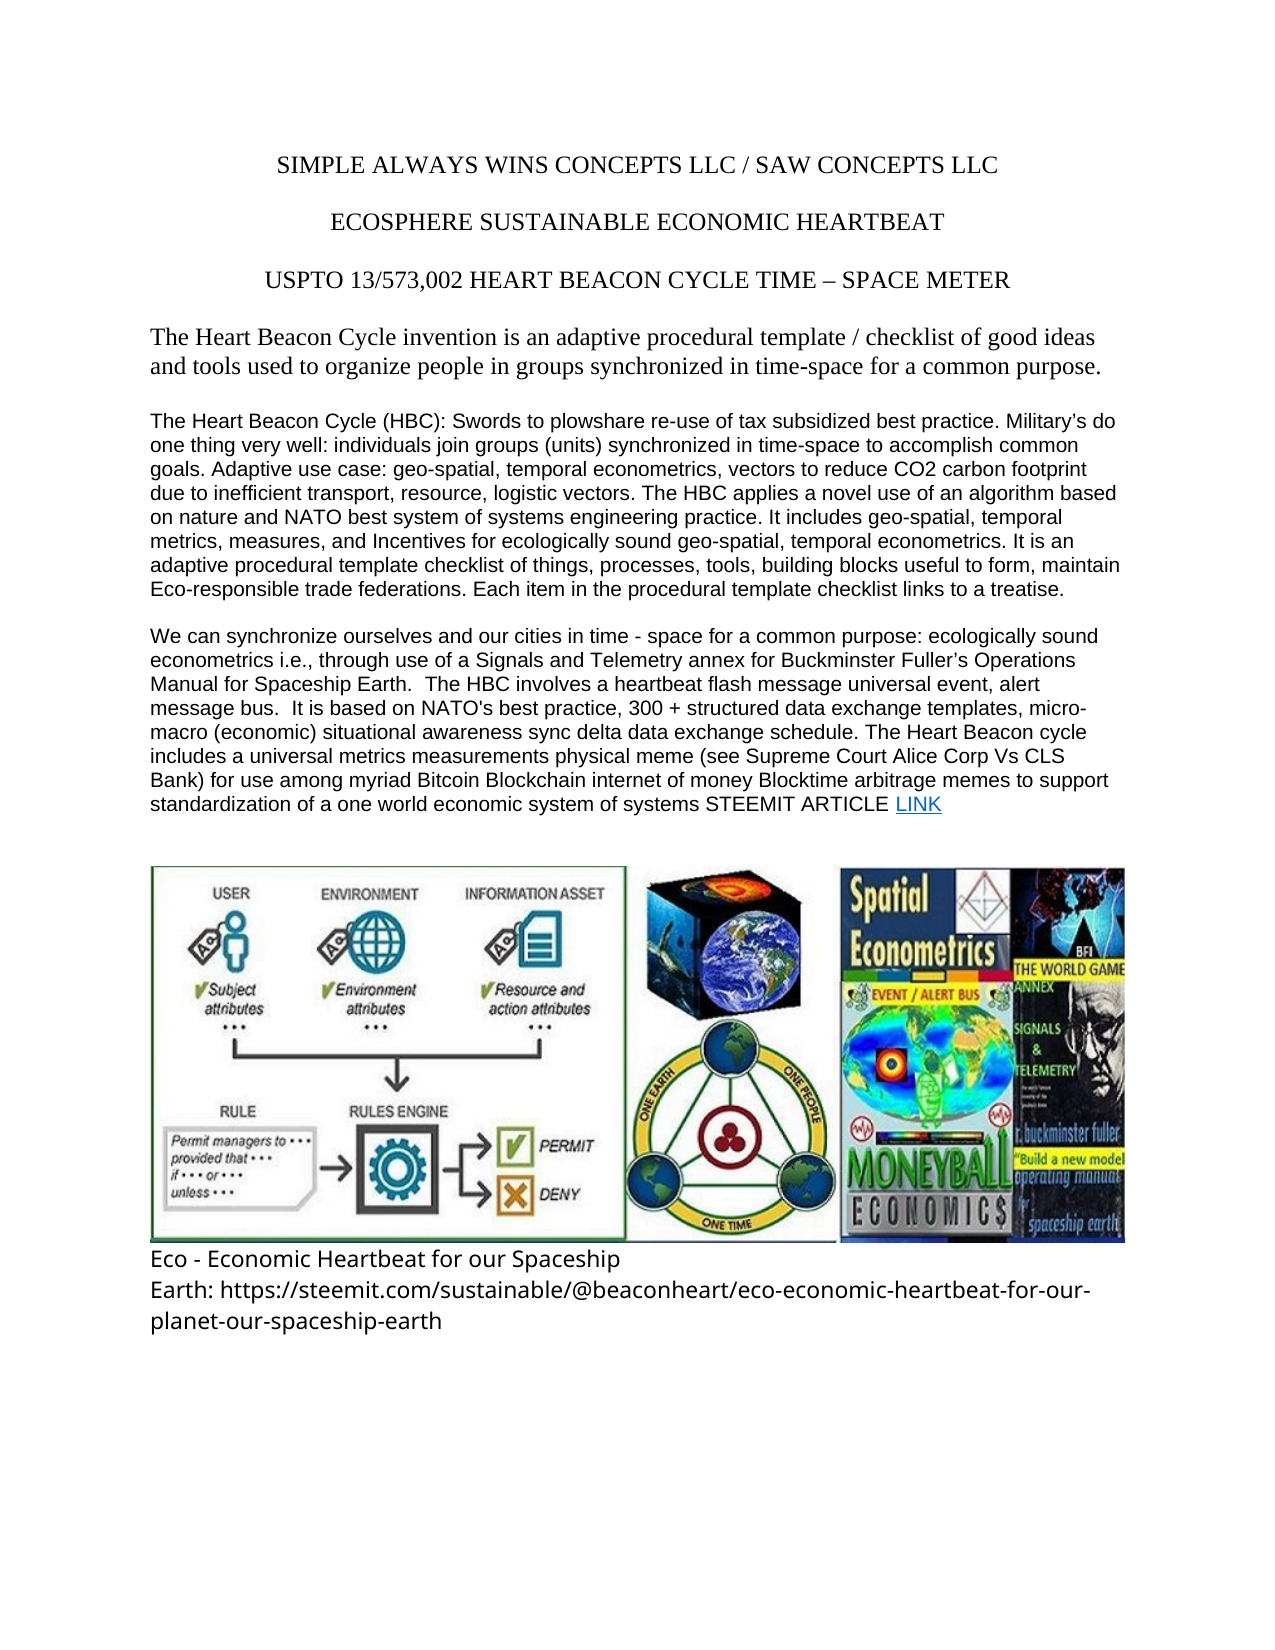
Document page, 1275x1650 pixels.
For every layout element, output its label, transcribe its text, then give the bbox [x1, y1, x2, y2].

picture [150, 866, 1125, 1243]
text The Heart Beacon Cycle invention is an adaptive procedural template / checklist of good ideas and tools used to organize people in groups synchronized in time-space for a common purpose. [150, 322, 1125, 380]
text We can synchronize ourselves and our cities in time - space for a common purpose: ecologically sound econometrics i.e., through use of a Signals and Telemetry annex for Buckminster Fuller’s Operations Manual for Spaceship Earth. The HBC involves a heartbeat flash message universal event, alert message bus. It is based on NATO's best practice, 300 + structured data exchange templates, micro-macro (economic) situational awareness sync delta data exchange schedule. The Heart Beacon cycle includes a universal metrics measurements physical meme (see Supreme Court Alice Corp Vs CLS Bank) for use among myriad Bitcoin Blockchain internet of money Blocktime arbitrage memes to support standardization of a one world economic system of systems STEEMIT ARTICLE LINK [150, 624, 1125, 816]
text SIMPLE ALWAYS WINS CONCEPTS LLC / SAW CONCEPTS LLC [150, 150, 1125, 179]
text Eco - Economic Heartbeat for our Spaceship Earth: https://steemit.com/sustainable/@beaconheart/eco-economic-heartbeat-for-our-planet-our-spaceship-earth [150, 1243, 1125, 1337]
text The Heart Beacon Cycle (HBC): Swords to plowshare re-use of tax subsidized best practice. Military’s do one thing very well: individuals join groups (units) synchronized in time-space to accomplish common goals. Adaptive use case: geo-spatial, temporal econometrics, vectors to reduce CO2 carbon footprint due to inefficient transport, resource, logistic vectors. The HBC applies a novel use of an algorithm based on nature and NATO best system of systems engineering practice. It includes geo-spatial, temporal metrics, measures, and Incentives for ecologically sound geo-spatial, temporal econometrics. It is an adaptive procedural template checklist of things, processes, tools, building blocks useful to form, maintain Eco-responsible trade federations. Each item in the procedural template checklist links to a treatise. [150, 409, 1125, 600]
text ECOSPHERE SUSTAINABLE ECONOMIC HEARTBEAT [150, 207, 1125, 236]
text USPTO 13/573,002 HEART BEACON CYCLE TIME – SPACE METER [150, 265, 1125, 294]
